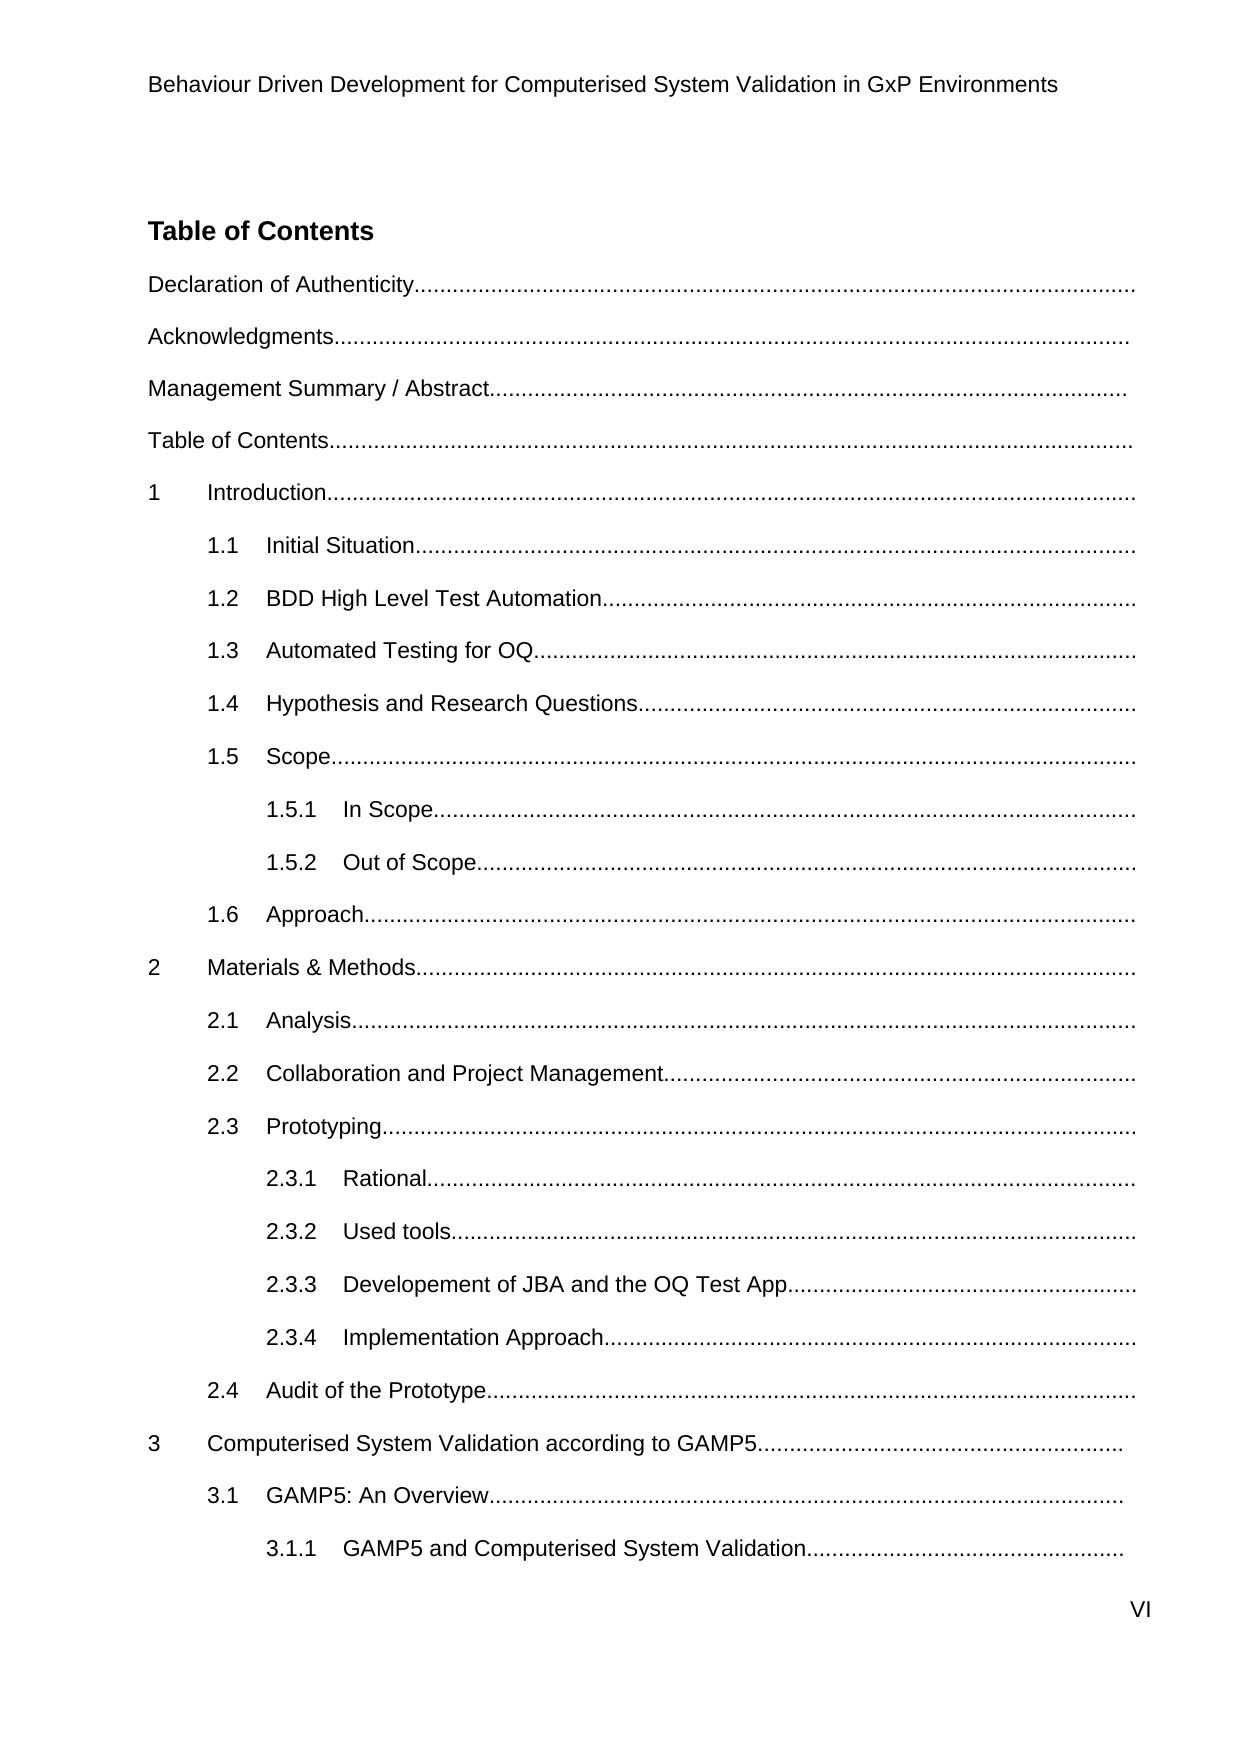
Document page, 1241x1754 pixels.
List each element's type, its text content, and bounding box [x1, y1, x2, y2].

text 1.5.2 Out of Scope 4 [266, 848, 1092, 875]
text 2.4 Audit of the Prototype 9 [207, 1377, 1092, 1403]
text 1.3 Automated Testing for OQ 2 [207, 637, 1092, 664]
text 1.5 Scope 3 [207, 743, 1092, 769]
text 2.3.2 Used tools 6 [266, 1218, 1092, 1244]
text 2.3.1 Rational 6 [266, 1165, 1092, 1192]
text 1 Introduction 1 [148, 479, 1092, 505]
text 2.3.4 Implementation Approach 8 [266, 1324, 1092, 1350]
text Declaration of Authenticity II [148, 271, 1092, 297]
text 1.2 BDD High Level Test Automation 1 [207, 584, 1092, 611]
text 2.3.3 Developement of JBA and the OQ Test App 7 [266, 1271, 1092, 1297]
text 1.6 Approach 4 [207, 901, 1092, 928]
text 2 Materials & Methods 6 [148, 954, 1092, 981]
subtitle Table of Contents [148, 215, 1152, 246]
text 3 Computerised System Validation according to GAMP5 10 [148, 1429, 1092, 1456]
text 1.4 Hypothesis and Research Questions 3 [207, 690, 1092, 716]
text 3.1.1 GAMP5 and Computerised System Validation 10 [266, 1535, 1092, 1561]
text Table of Contents V [148, 427, 1092, 453]
text Acknowledgments III [148, 323, 1092, 349]
text 2.2 Collaboration and Project Management 6 [207, 1060, 1092, 1086]
text 2.1 Analysis 6 [207, 1007, 1092, 1033]
text 3.1 GAMP5: An Overview 10 [207, 1482, 1092, 1509]
text 1.1 Initial Situation 1 [207, 532, 1092, 558]
text 2.3 Prototyping 6 [207, 1113, 1092, 1139]
text 1.5.1 In Scope 3 [266, 796, 1092, 822]
text Management Summary / Abstract IV [148, 375, 1092, 401]
